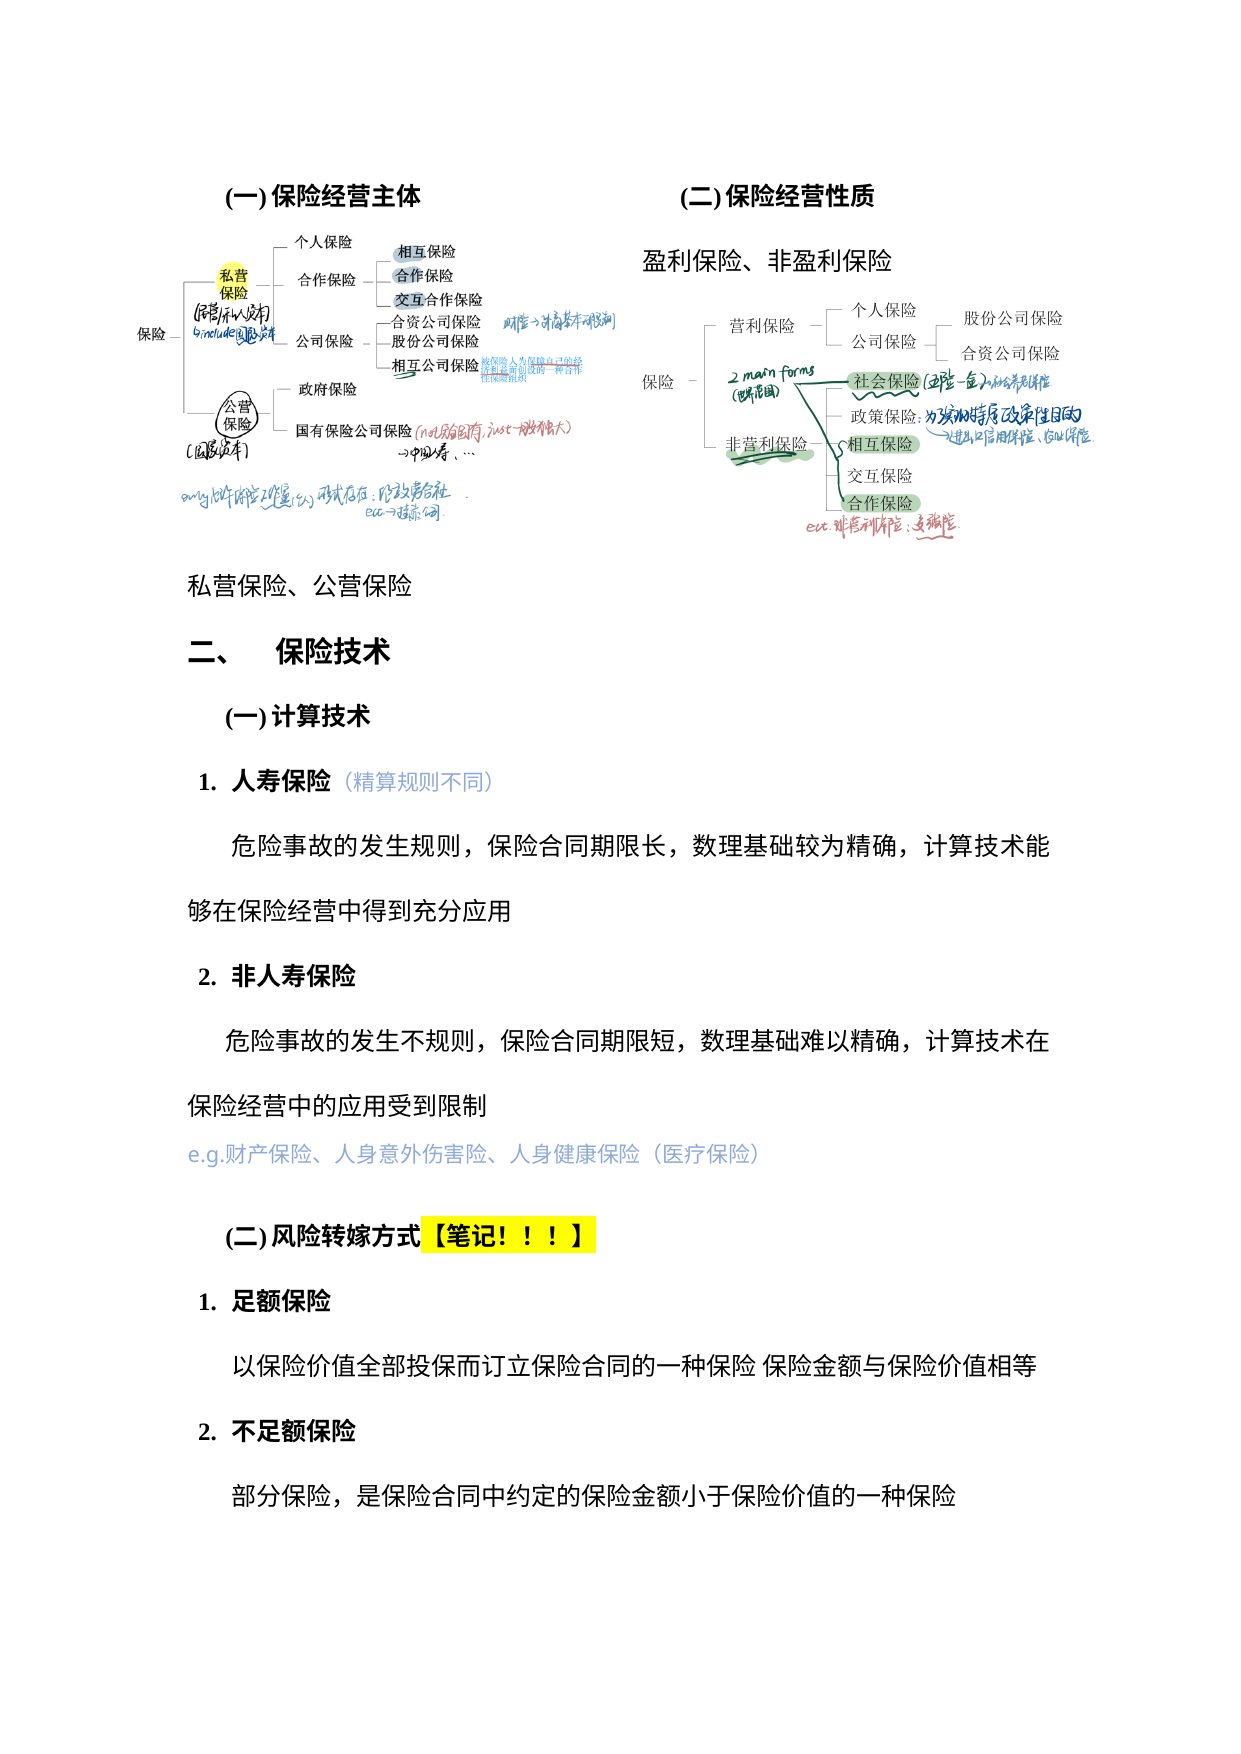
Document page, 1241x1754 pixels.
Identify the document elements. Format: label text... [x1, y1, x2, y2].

subtitle 不足额保险 [187, 1397, 1053, 1462]
picture [642, 292, 1109, 541]
subtitle 计算技术 [225, 682, 1053, 747]
text e.g.财产保险、人身意外伤害险、人身健康保险（医疗保险） [187, 1137, 1053, 1169]
subtitle 保险经营性质 [680, 162, 1053, 227]
text 部分保险，是保险合同中约定的保险金额小于保险价值的一种保险 [187, 1462, 1053, 1527]
text 危险事故的发生不规则，保险合同期限短，数理基础难以精确，计算技术在保险经营中的应用受到限制 [187, 1007, 1053, 1137]
text 以保险价值全部投保而订立保险合同的一种保险 保险金额与保险价值相等 [187, 1332, 1053, 1397]
subtitle 非人寿保险 [187, 942, 1053, 1007]
subtitle 保险技术 [187, 617, 1053, 682]
text 盈利保险、非盈利保险 [642, 227, 1053, 292]
subtitle 人寿保险（精算规则不同） [187, 747, 1053, 812]
text 危险事故的发生规则，保险合同期限长，数理基础较为精确，计算技术能够在保险经营中得到充分应用 [187, 812, 1053, 942]
subtitle 风险转嫁方式【笔记！！！】 [225, 1202, 1053, 1267]
text 私营保险、公营保险 [187, 521, 598, 617]
subtitle 足额保险 [187, 1267, 1053, 1332]
picture [122, 227, 619, 521]
subtitle 保险经营主体 [225, 162, 598, 227]
